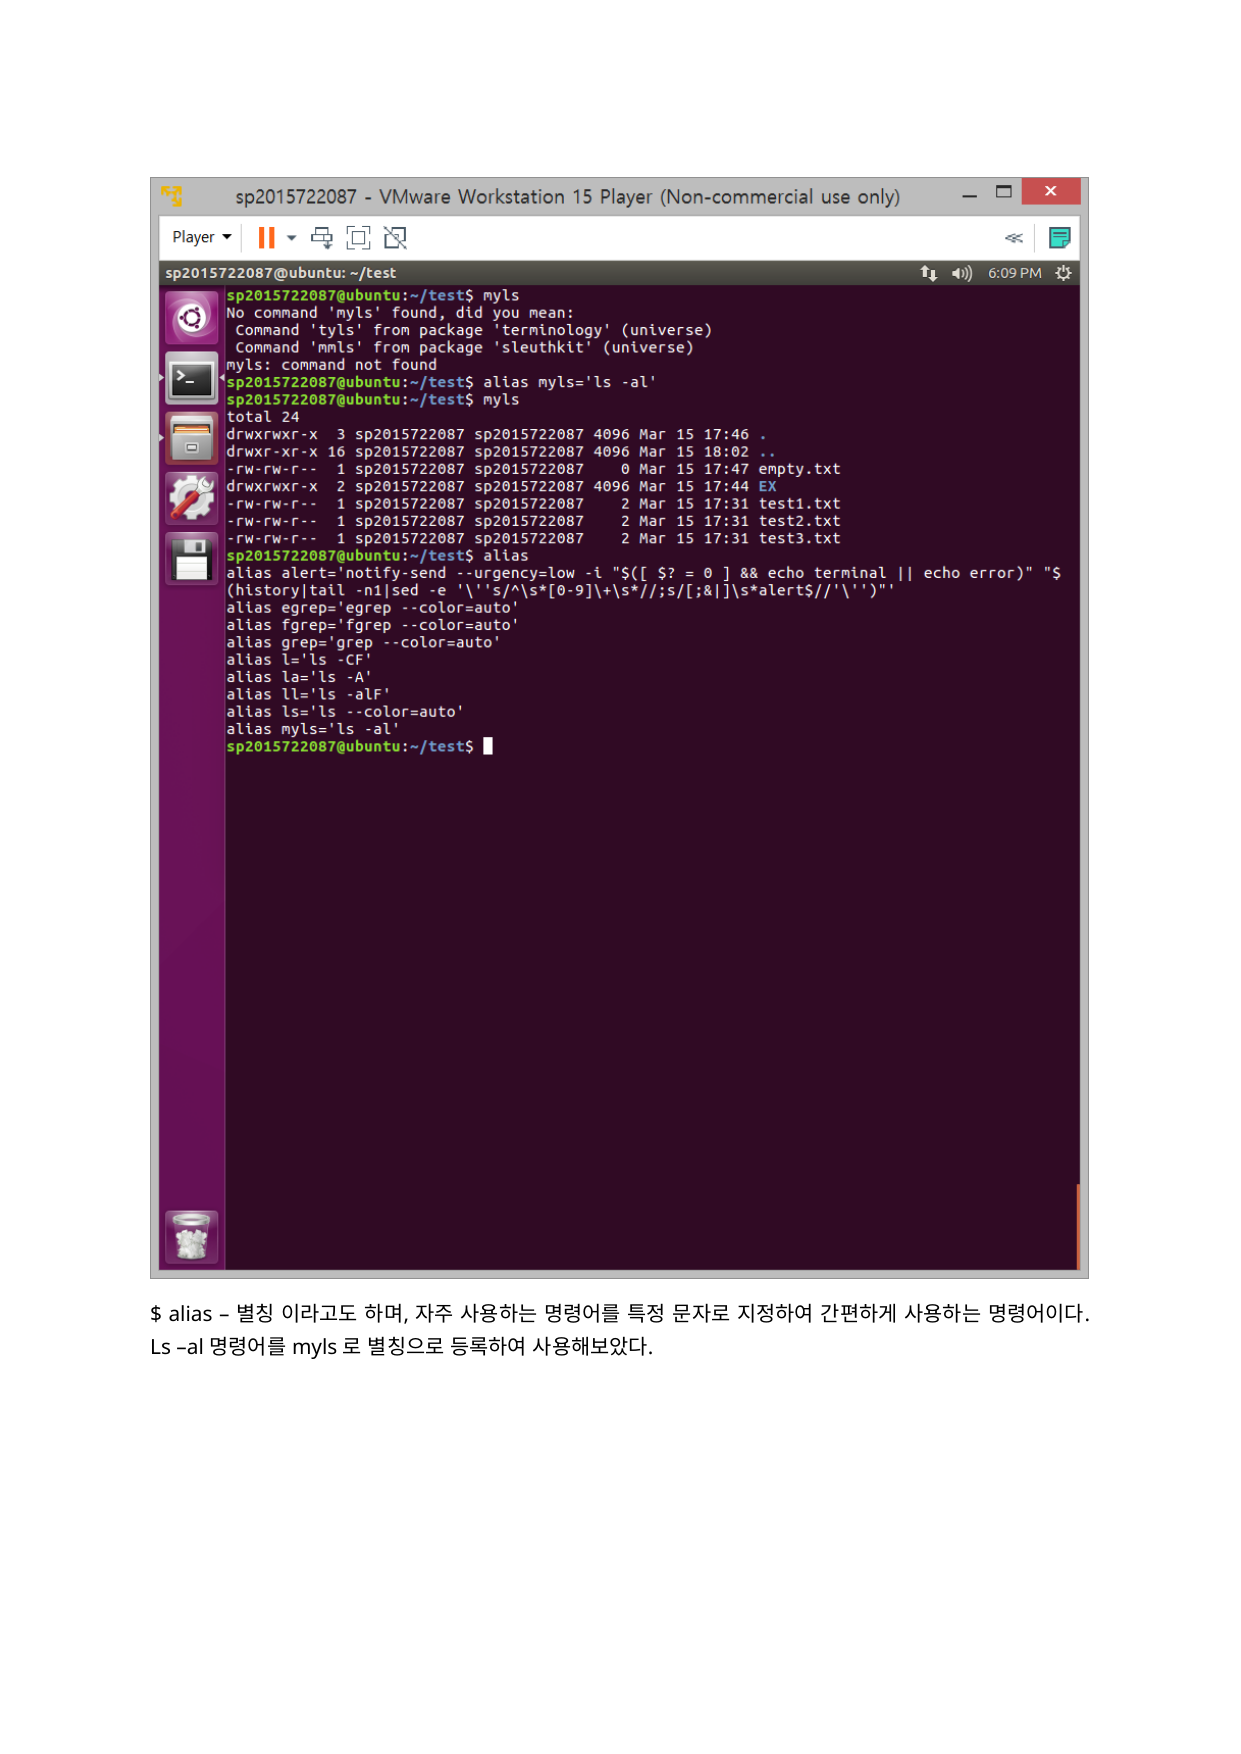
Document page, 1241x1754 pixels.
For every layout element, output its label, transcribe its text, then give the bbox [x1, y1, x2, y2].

text $ alias – 별칭 이라고도 하며, 자주 사용하는 명령어를 특정 문자로 지정하여 간편하게 사용하는 명령어이다. Ls –al 명령어를 myls 로 별칭으로 등록하여 사용해보았다. [150, 1297, 1090, 1361]
picture [150, 177, 1089, 1279]
